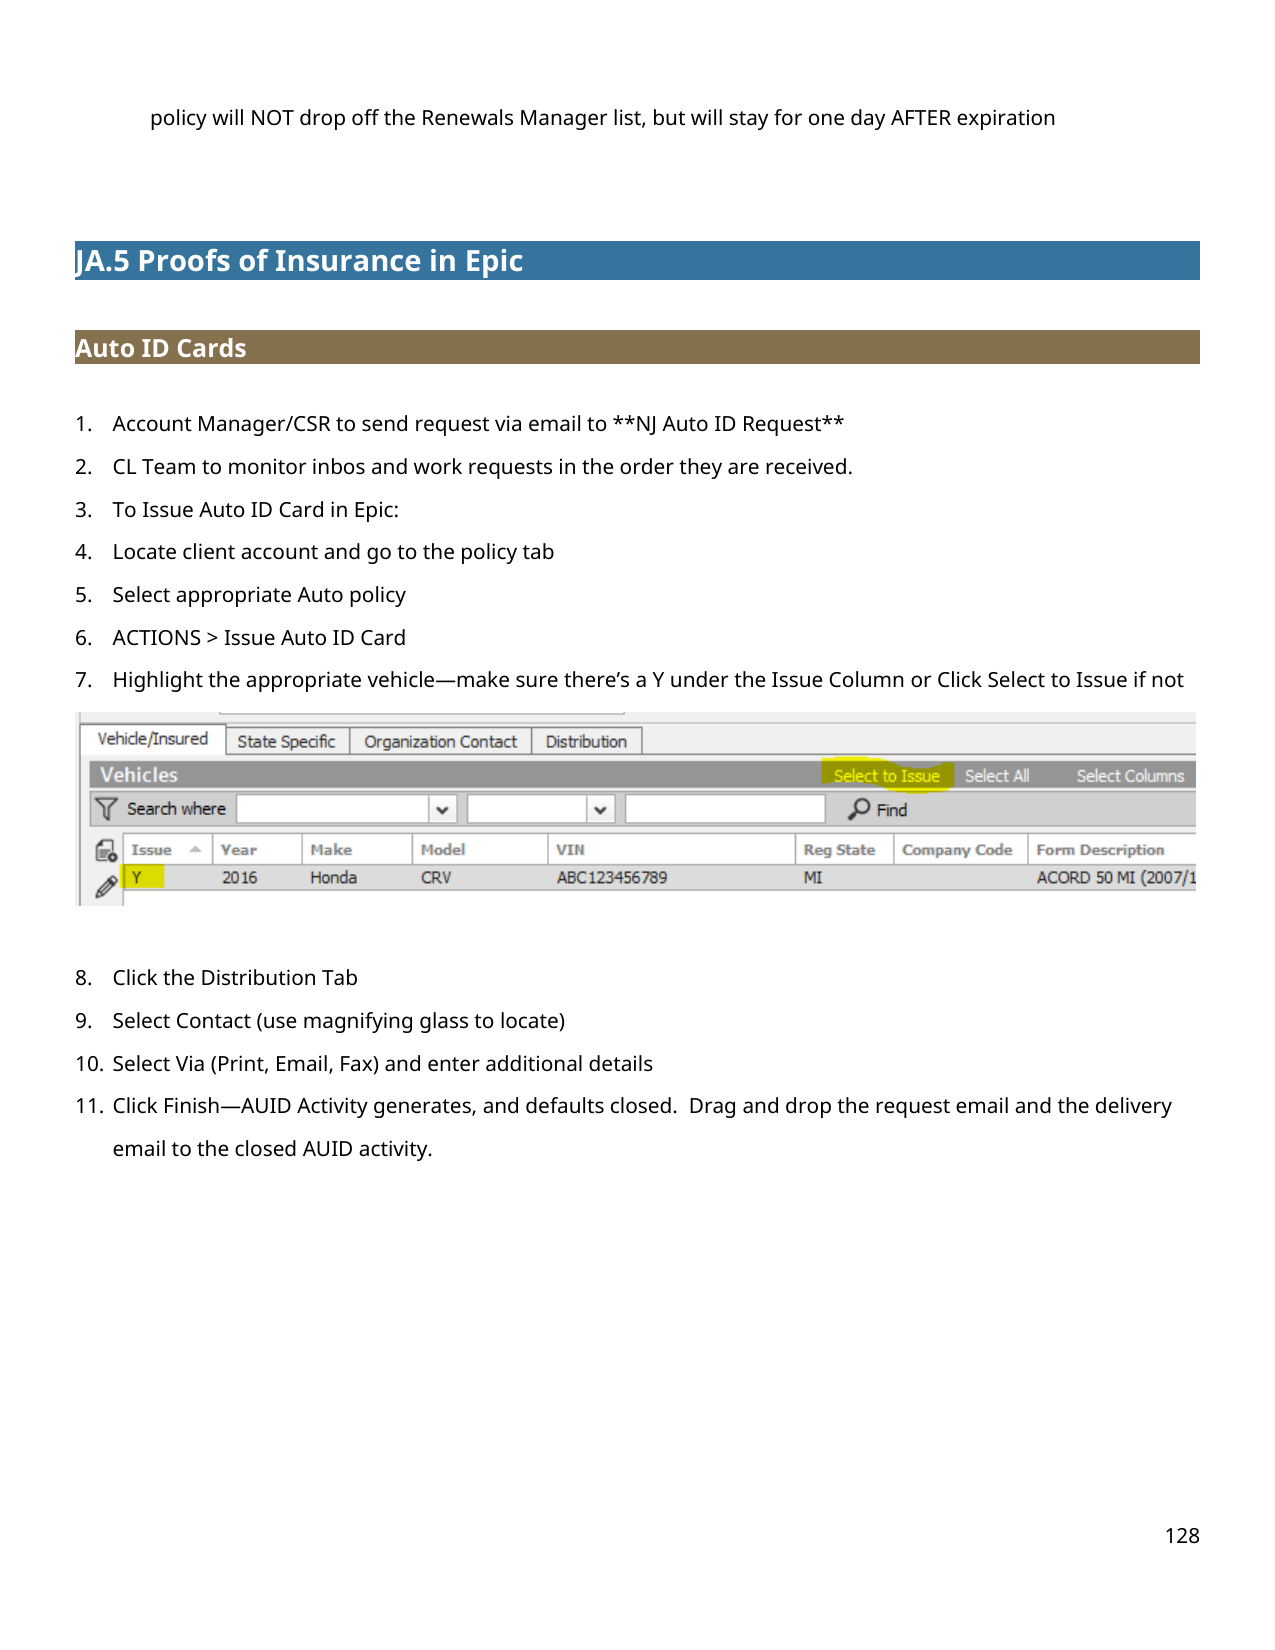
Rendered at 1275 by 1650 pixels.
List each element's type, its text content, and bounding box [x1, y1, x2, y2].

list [112, 103, 1200, 132]
subtitle Auto ID Cards [75, 330, 1200, 364]
list Select appropriate Auto policy [75, 580, 1200, 608]
list Click Finish—AUID Activity generates, and defaults closed. Drag and drop the request email and the delivery email to the closed AUID activity. [75, 1091, 1200, 1162]
list Highlight the appropriate vehicle—make sure there’s a Y under the Issue Column or Click Select to Issue if not [75, 665, 1200, 694]
list Select Contact (use magnifying glass to locate) [75, 1006, 1200, 1034]
picture [75, 712, 1196, 906]
list Locate client account and go to the policy tab [75, 537, 1200, 566]
list ACTIONS > Issue Auto ID Card [75, 623, 1200, 651]
list Click the Distribution Tab [75, 963, 1200, 992]
list Account Manager/CSR to send request via email to **NJ Auto ID Request** [75, 409, 1200, 438]
list CL Team to monitor inbos and work requests in the order they are received. [75, 452, 1200, 481]
list To Issue Auto ID Card in Epic: [75, 495, 1200, 523]
list Select Via (Print, Email, Fax) and enter additional details [75, 1049, 1200, 1077]
subtitle JA.5 Proofs of Insurance in Epic [75, 241, 1200, 280]
